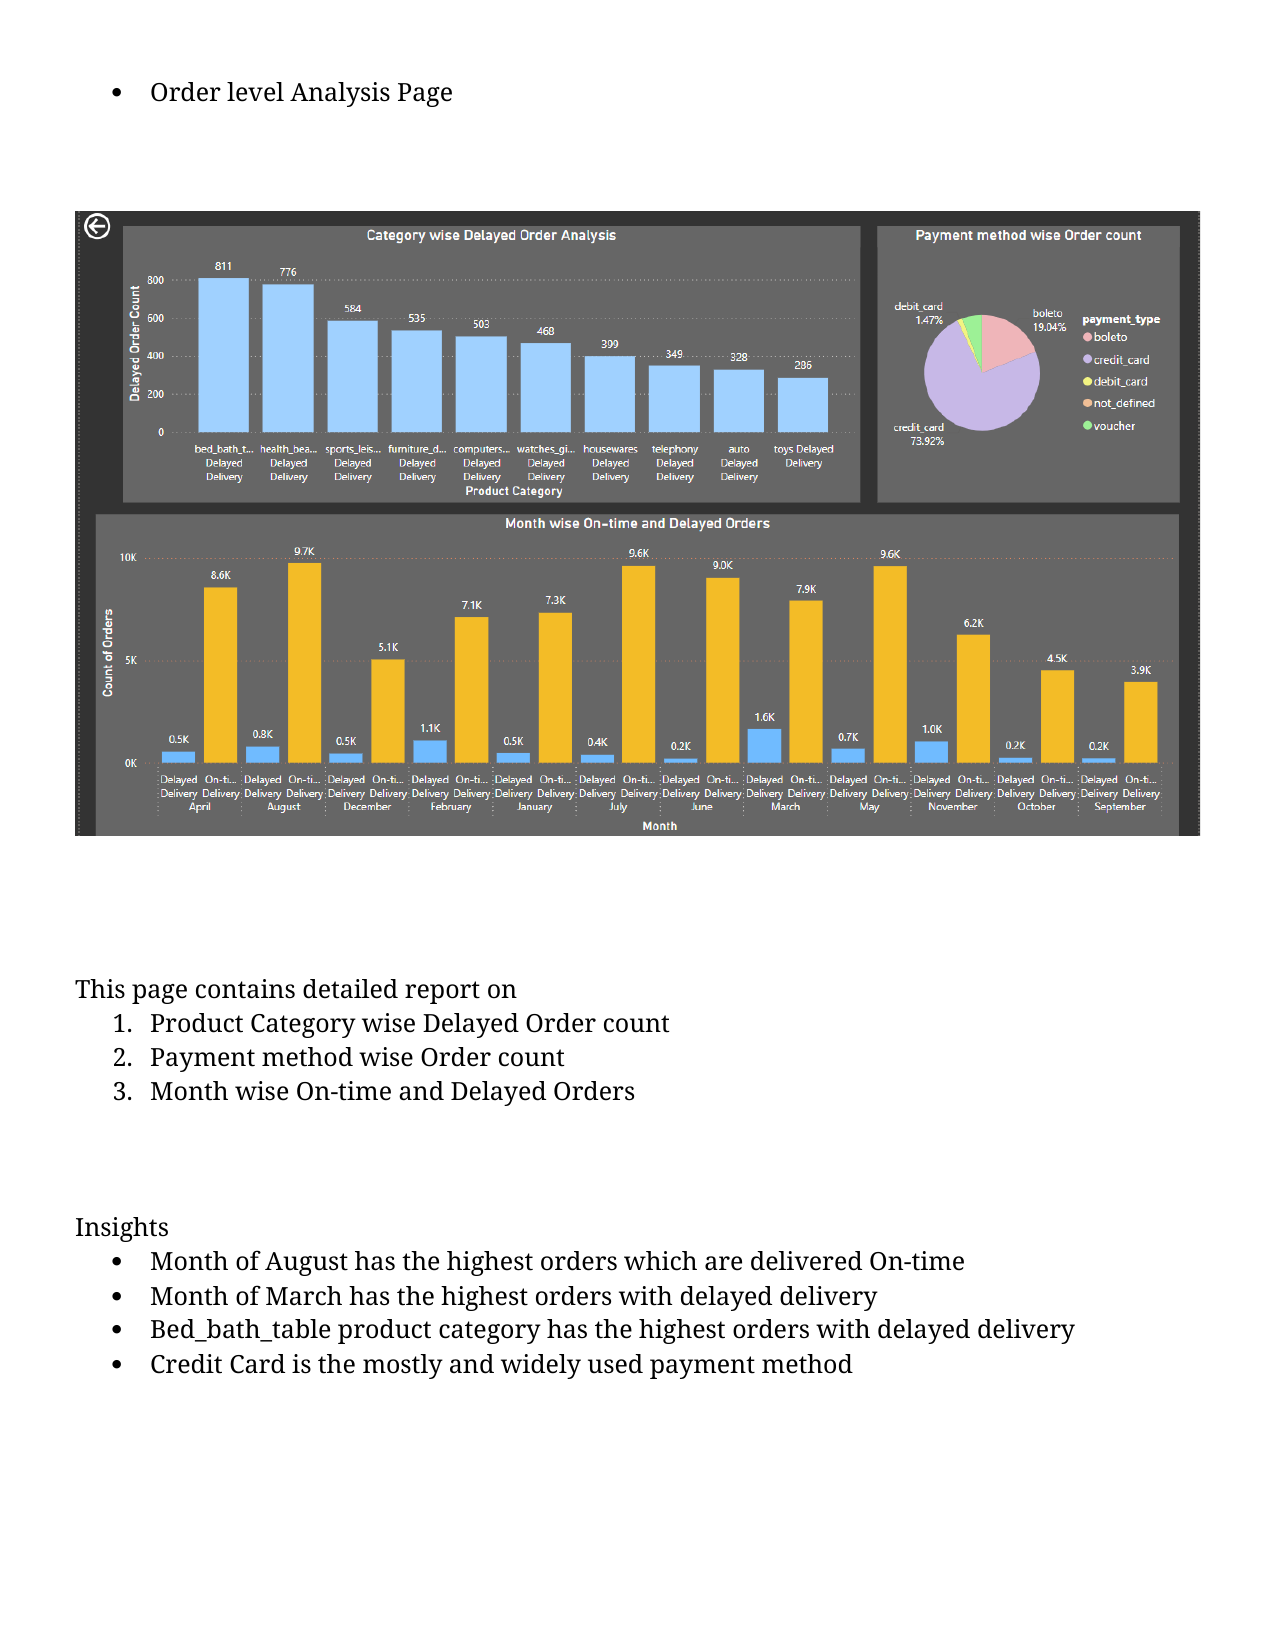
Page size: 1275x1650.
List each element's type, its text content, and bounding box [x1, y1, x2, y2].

list Product Category wise Delayed Order count [112, 1006, 1200, 1040]
list Order level Analysis Page [112, 75, 1200, 109]
list Month of March has the highest orders with delayed delivery [112, 1278, 1200, 1312]
list Credit Card is the mostly and widely used payment method [112, 1346, 1200, 1380]
list Month wise On-time and Delayed Orders [112, 1074, 1200, 1108]
picture [75, 211, 1200, 836]
text This page contains detailed report on [75, 972, 1200, 1006]
list Bed_bath_table product category has the highest orders with delayed delivery [112, 1312, 1200, 1346]
text Insights [75, 1210, 1200, 1244]
list Month of August has the highest orders which are delivered On-time [112, 1244, 1200, 1278]
list Payment method wise Order count [112, 1040, 1200, 1074]
